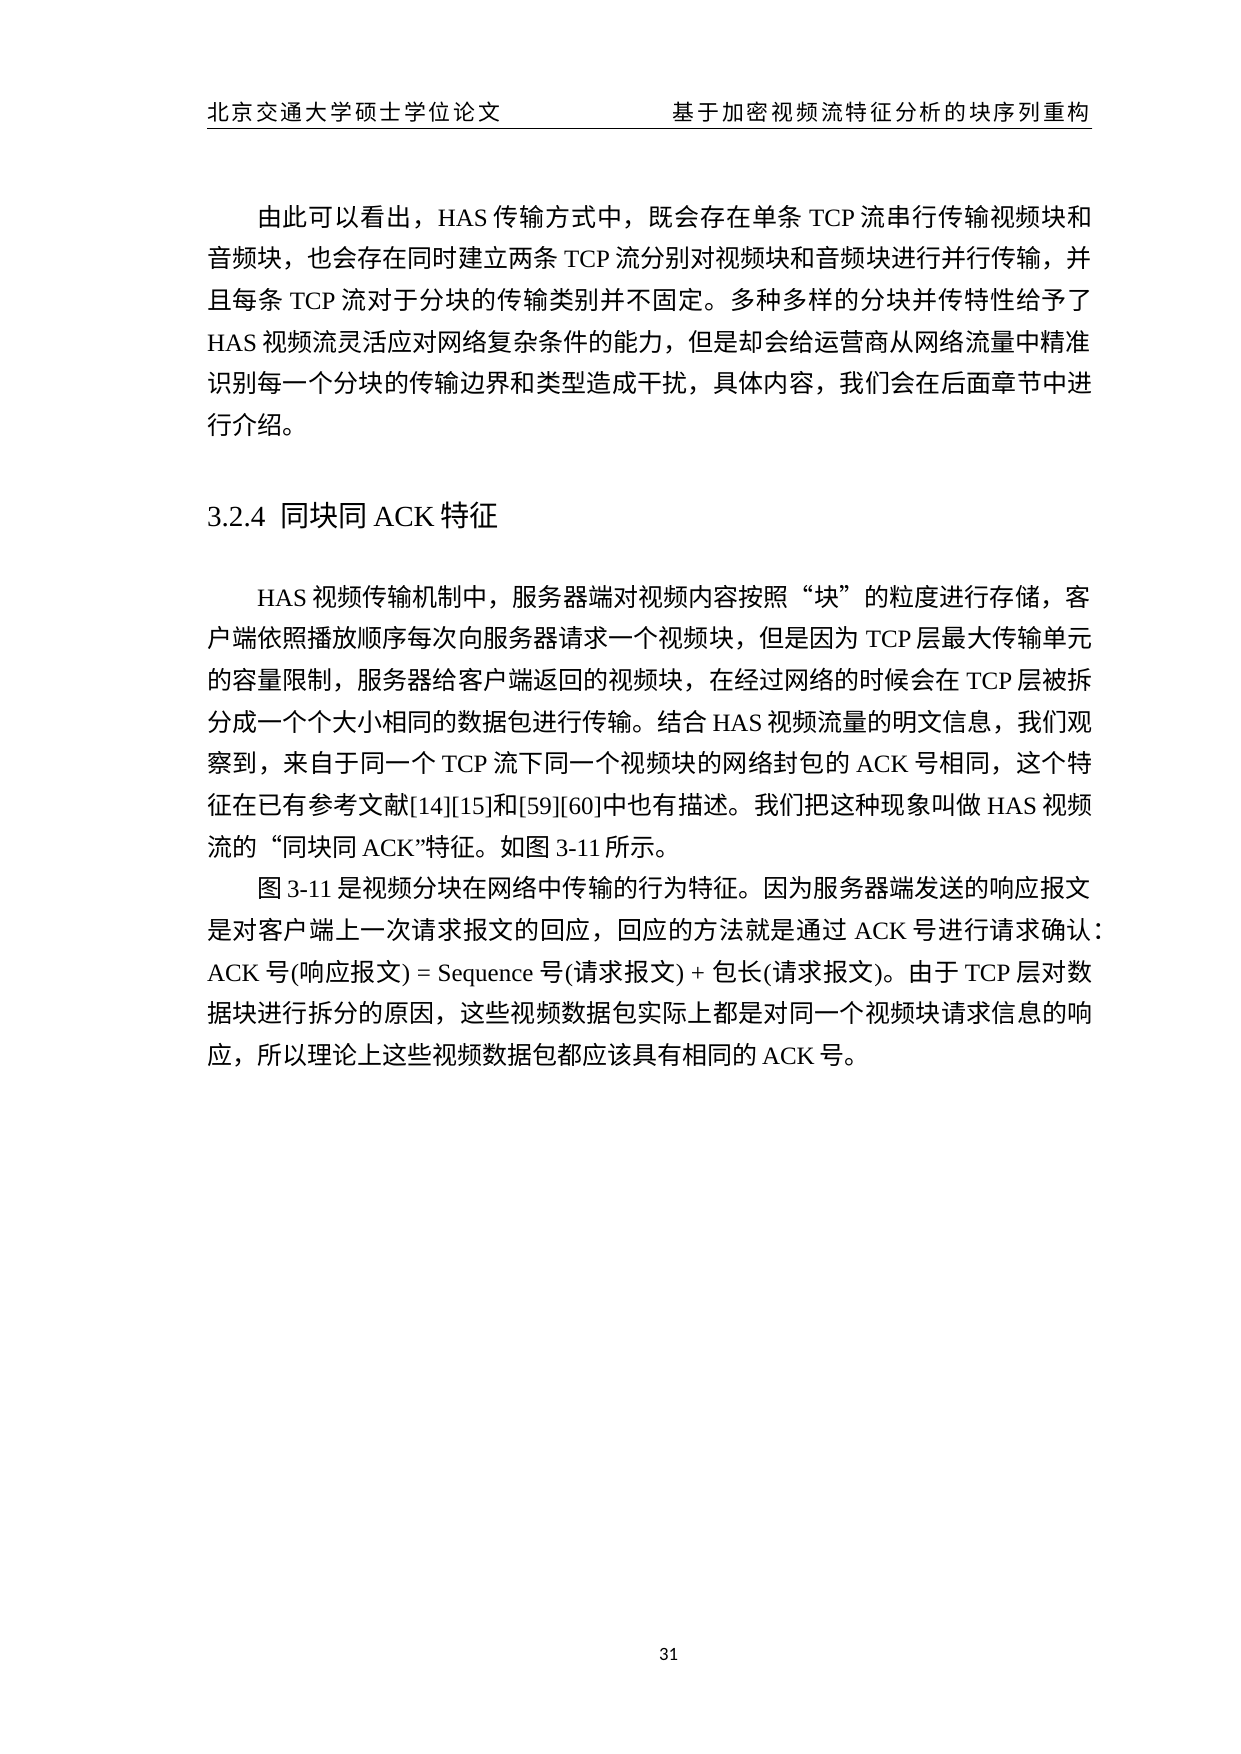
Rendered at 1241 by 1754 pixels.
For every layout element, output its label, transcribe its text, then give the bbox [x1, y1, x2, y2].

text 图3-11是视频分块在网络中传输的行为特征。因为服务器端发送的响应报文是对客户端上一次请求报文的回应，回应的方法就是通过ACK号进行请求确认：ACK号(响应报文) = Sequence号(请求报文) + 包长(请求报文)。由于TCP层对数据块进行拆分的原因，这些视频数据包实际上都是对同一个视频块请求信息的响应，所以理论上这些视频数据包都应该具有相同的ACK号。 [207, 864, 1092, 1073]
text 由此可以看出，HAS传输方式中，既会存在单条TCP流串行传输视频块和音频块，也会存在同时建立两条TCP流分别对视频块和音频块进行并行传输，并且每条TCP流对于分块的传输类别并不固定。多种多样的分块并传特性给予了HAS视频流灵活应对网络复杂条件的能力，但是却会给运营商从网络流量中精准识别每一个分块的传输边界和类型造成干扰，具体内容，我们会在后面章节中进行介绍。 [207, 193, 1092, 443]
text HAS视频传输机制中，服务器端对视频内容按照“块”的粒度进行存储，客户端依照播放顺序每次向服务器请求一个视频块，但是因为TCP层最大传输单元的容量限制，服务器给客户端返回的视频块，在经过网络的时候会在TCP层被拆分成一个个大小相同的数据包进行传输。结合HAS视频流量的明文信息，我们观察到，来自于同一个TCP流下同一个视频块的网络封包的ACK号相同，这个特征在已有参考文献[14][15]和[59][60]中也有描述。我们把这种现象叫做HAS视频流的“同块同ACK”特征。如图3-11所示。 [207, 573, 1092, 864]
text 3.2.4 同块同ACK特征 [207, 493, 1092, 535]
